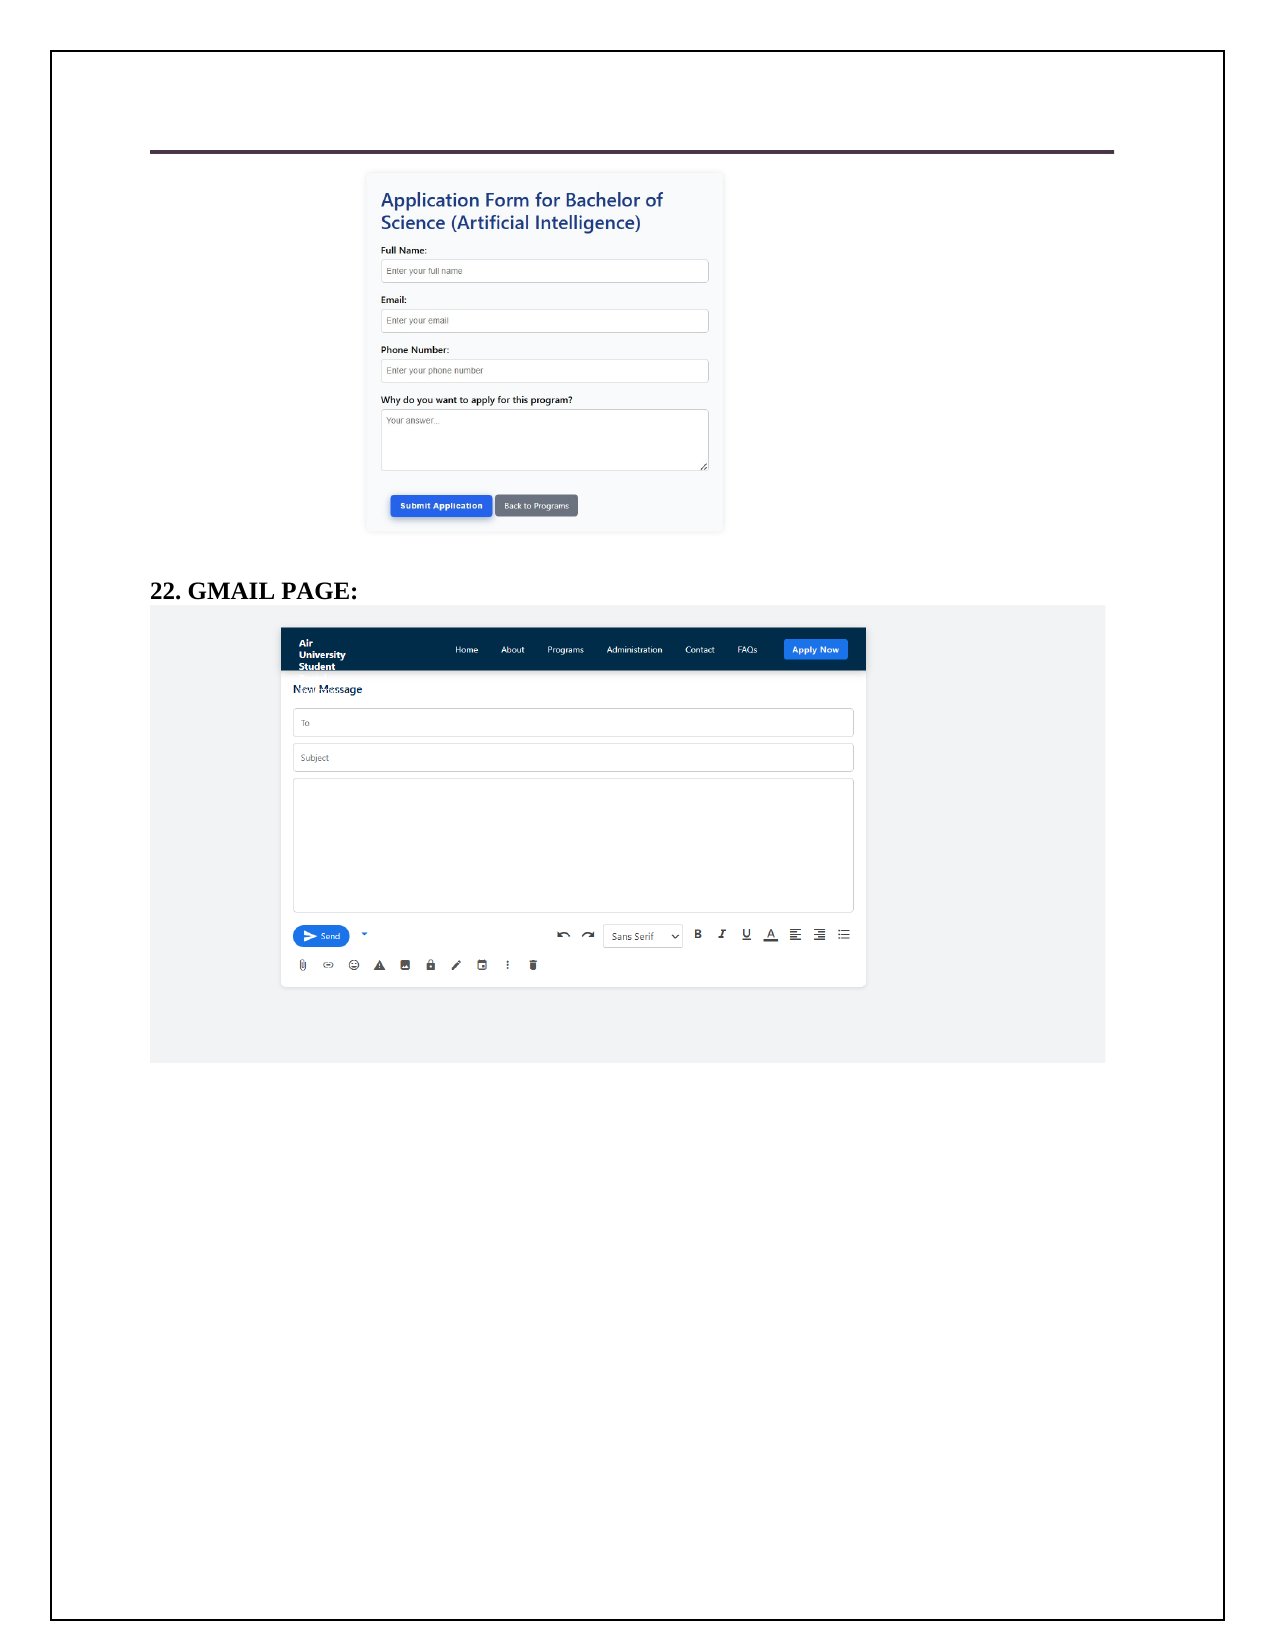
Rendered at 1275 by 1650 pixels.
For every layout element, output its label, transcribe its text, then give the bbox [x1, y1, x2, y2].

picture [150, 150, 1115, 537]
picture [150, 605, 1106, 1063]
list GMAIL PAGE: [150, 576, 1200, 605]
